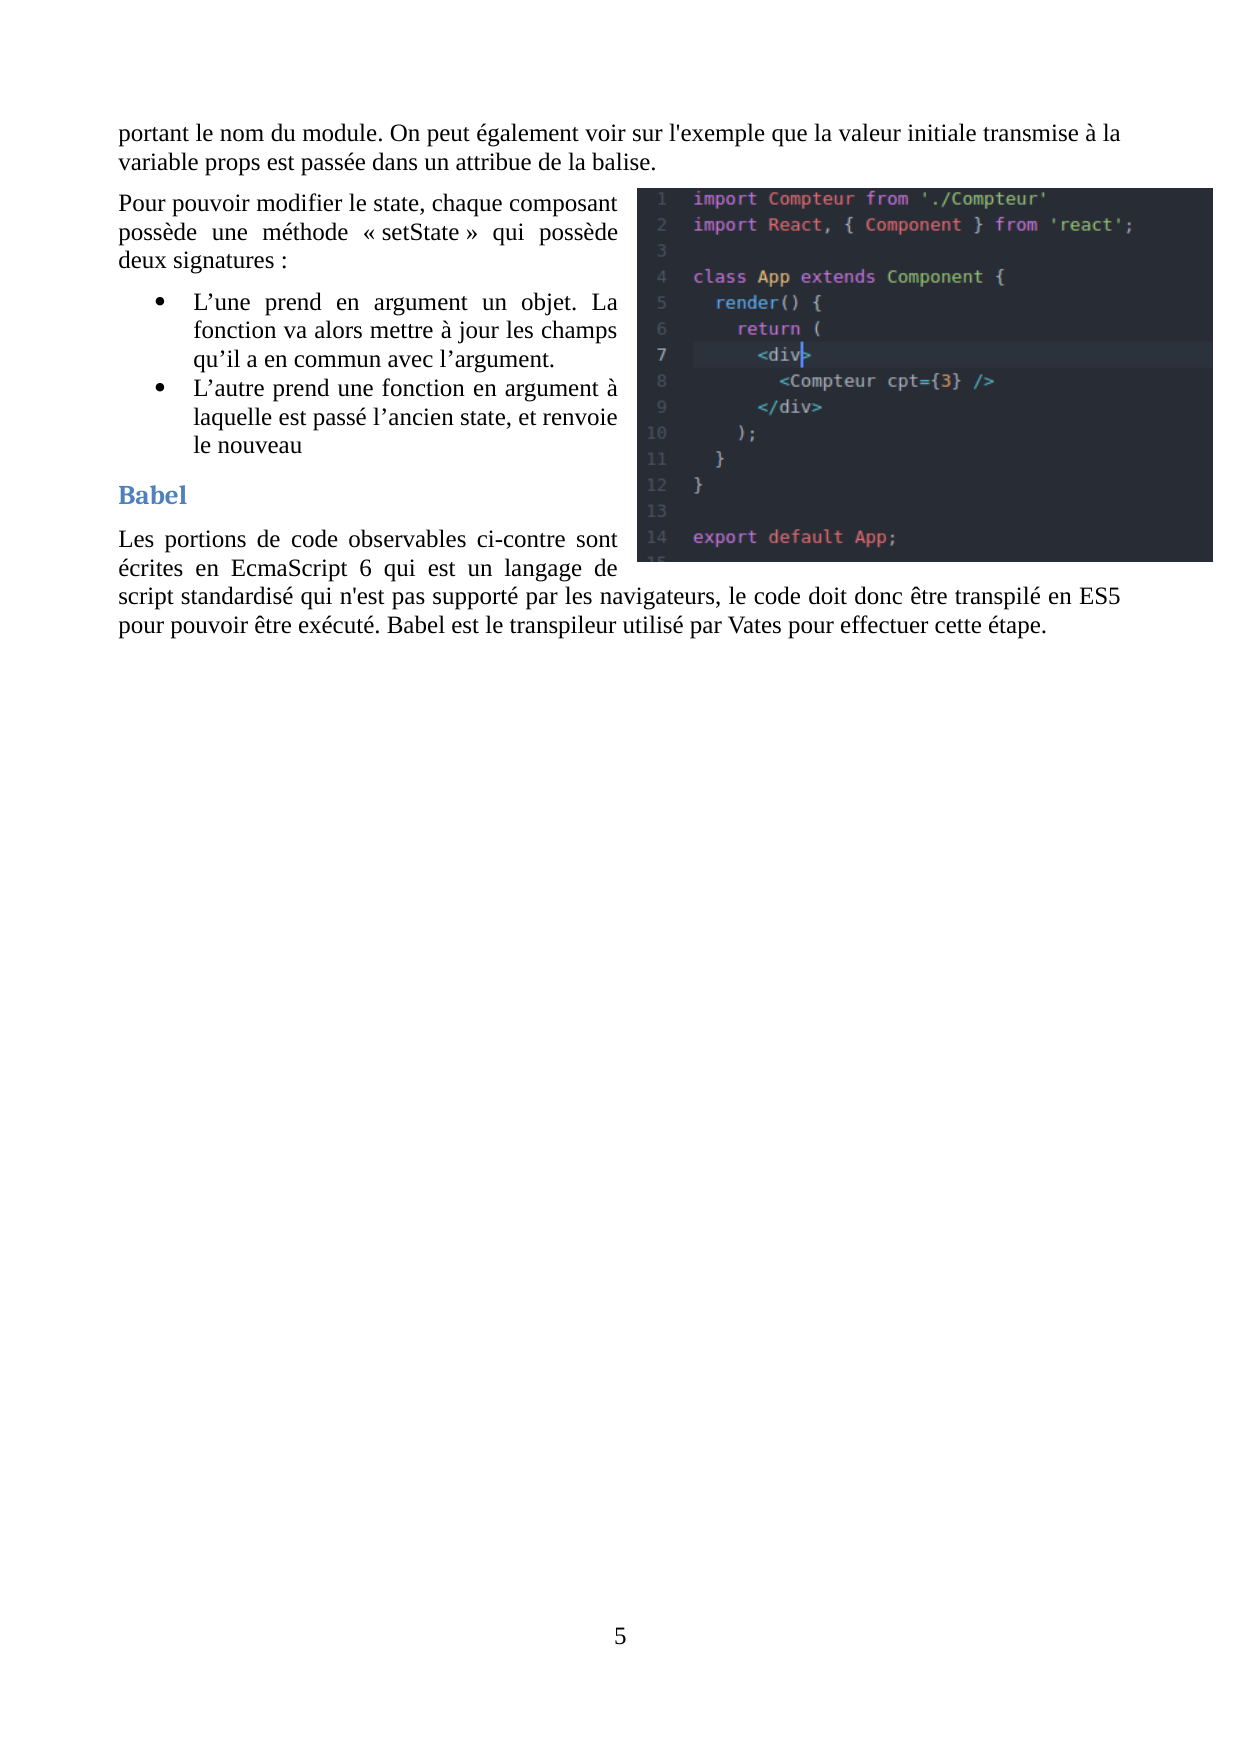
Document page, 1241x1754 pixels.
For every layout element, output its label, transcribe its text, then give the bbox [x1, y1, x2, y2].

subtitle Babel [118, 480, 637, 511]
text Pour pouvoir modifier le state, chaque composant possède une méthode « setState » qui possède deux signatures : [118, 188, 637, 274]
text Les portions de code observables ci-contre sont écrites en EcmaScript 6 qui est un langage de script standardisé qui n'est pas supporté par les navigateurs, le code doit donc être transpilé en ES5 pour pouvoir être exécuté. Babel est le transpileur utilisé par Vates pour effectuer cette étape. [118, 524, 1122, 639]
picture [637, 188, 1213, 562]
list L’une prend en argument un objet. La fonction va alors mettre à jour les champs qu’il a en commun avec l’argument. [156, 287, 637, 373]
list L’autre prend une fonction en argument à laquelle est passé l’ancien state, et renvoie le nouveau [156, 373, 637, 459]
